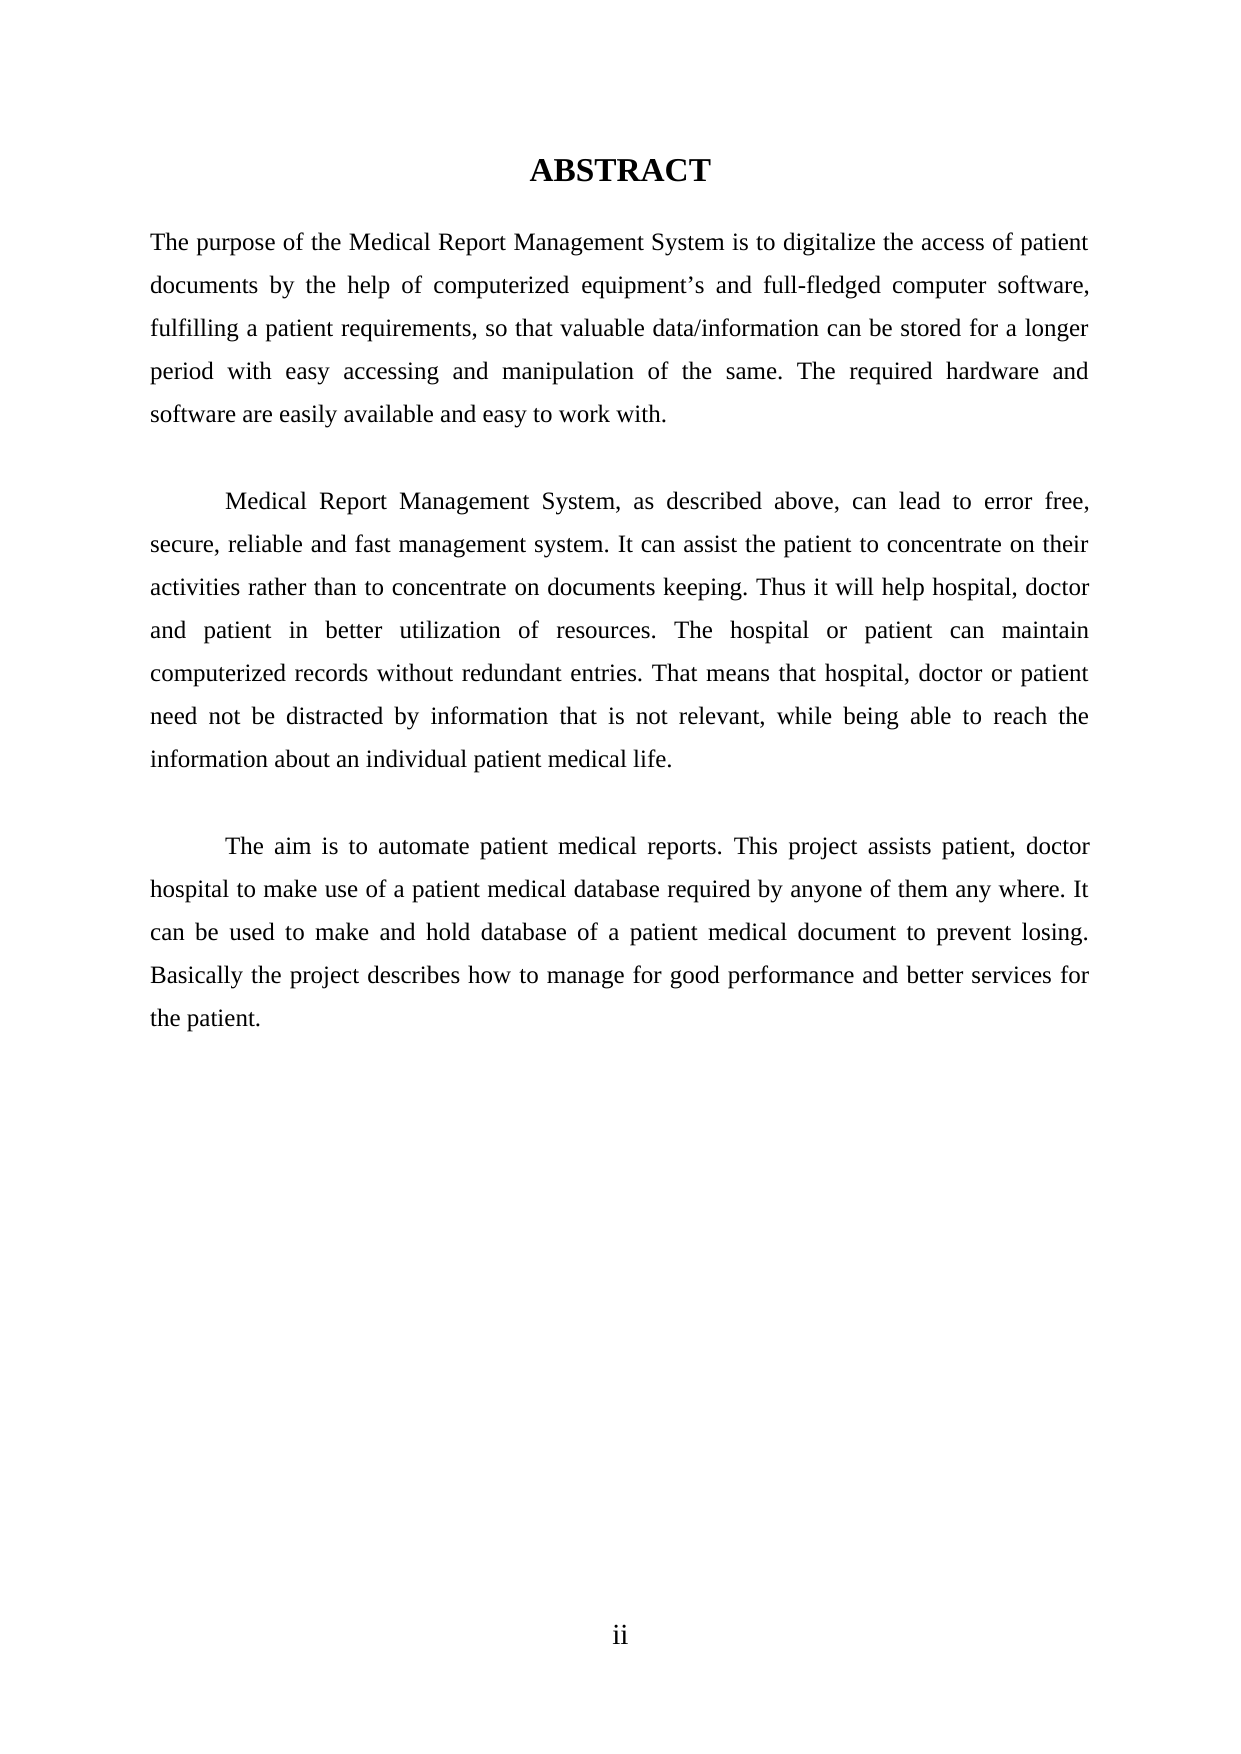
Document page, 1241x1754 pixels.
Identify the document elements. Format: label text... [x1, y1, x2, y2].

text ABSTRACT [150, 150, 1090, 188]
text The aim is to automate patient medical reports. This project assists patient, doctor hospital to make use of a patient medical database required by anyone of them any where. It can be used to make and hold database of a patient medical document to prevent losing. Basically the project describes how to manage for good performance and better services for the patient. [150, 831, 1090, 1032]
text The purpose of the Medical Report Management System is to digitalize the access of patient documents by the help of computerized equipment’s and full-fledged computer software, fulfilling a patient requirements, so that valuable data/information can be stored for a longer period with easy accessing and manipulation of the same. The required hardware and software are easily available and easy to work with. [150, 227, 1090, 428]
text Medical Report Management System, as described above, can lead to error free, secure, reliable and fast management system. It can assist the patient to concentrate on their activities rather than to concentrate on documents keeping. Thus it will help hospital, doctor and patient in better utilization of resources. The hospital or patient can maintain computerized records without redundant entries. That means that hospital, doctor or patient need not be distracted by information that is not relevant, while being able to reach the information about an individual patient medical life. [150, 486, 1090, 773]
